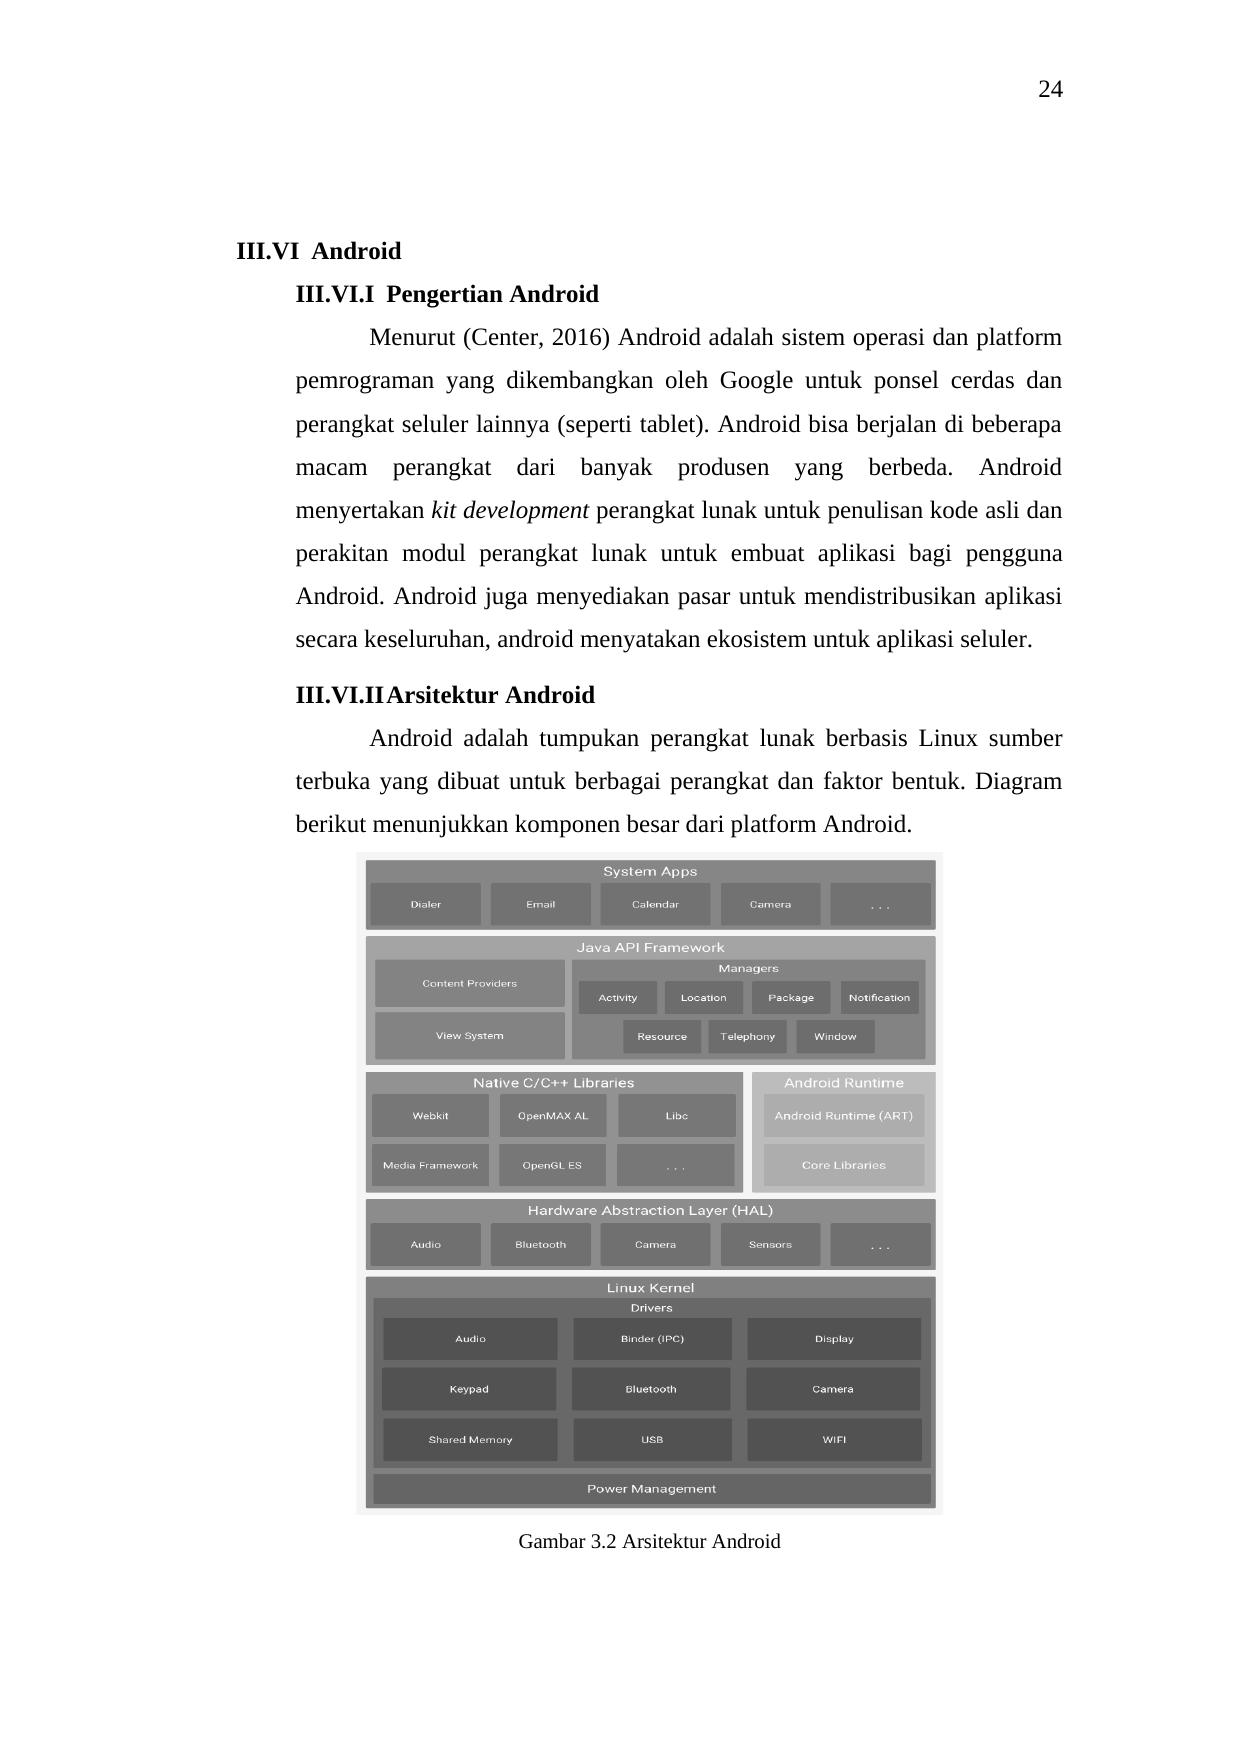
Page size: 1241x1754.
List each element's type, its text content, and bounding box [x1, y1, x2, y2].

subtitle Arsitektur Android [295, 680, 1063, 709]
text Gambar 3.2 Arsitektur Android [236, 1529, 1063, 1553]
text Menurut Android adalah sistem operasi dan platform pemrograman yang dikembangkan oleh Google untuk ponsel cerdas dan perangkat seluler lainnya (seperti tablet). Android bisa berjalan di beberapa macam perangkat dari banyak produsen yang berbeda. Android menyertakan kit development perangkat lunak untuk penulisan kode asli dan perakitan modul perangkat lunak untuk embuat aplikasi bagi pengguna Android. Android juga menyediakan pasar untuk mendistribusikan aplikasi secara keseluruhan, android menyatakan ekosistem untuk aplikasi seluler. [295, 322, 1063, 653]
subtitle Pengertian Android [295, 279, 1063, 308]
text Android adalah tumpukan perangkat lunak berbasis Linux sumber terbuka yang dibuat untuk berbagai perangkat dan faktor bentuk. Diagram berikut menunjukkan komponen besar dari platform Android. [295, 723, 1063, 838]
subtitle Android [236, 236, 1063, 265]
